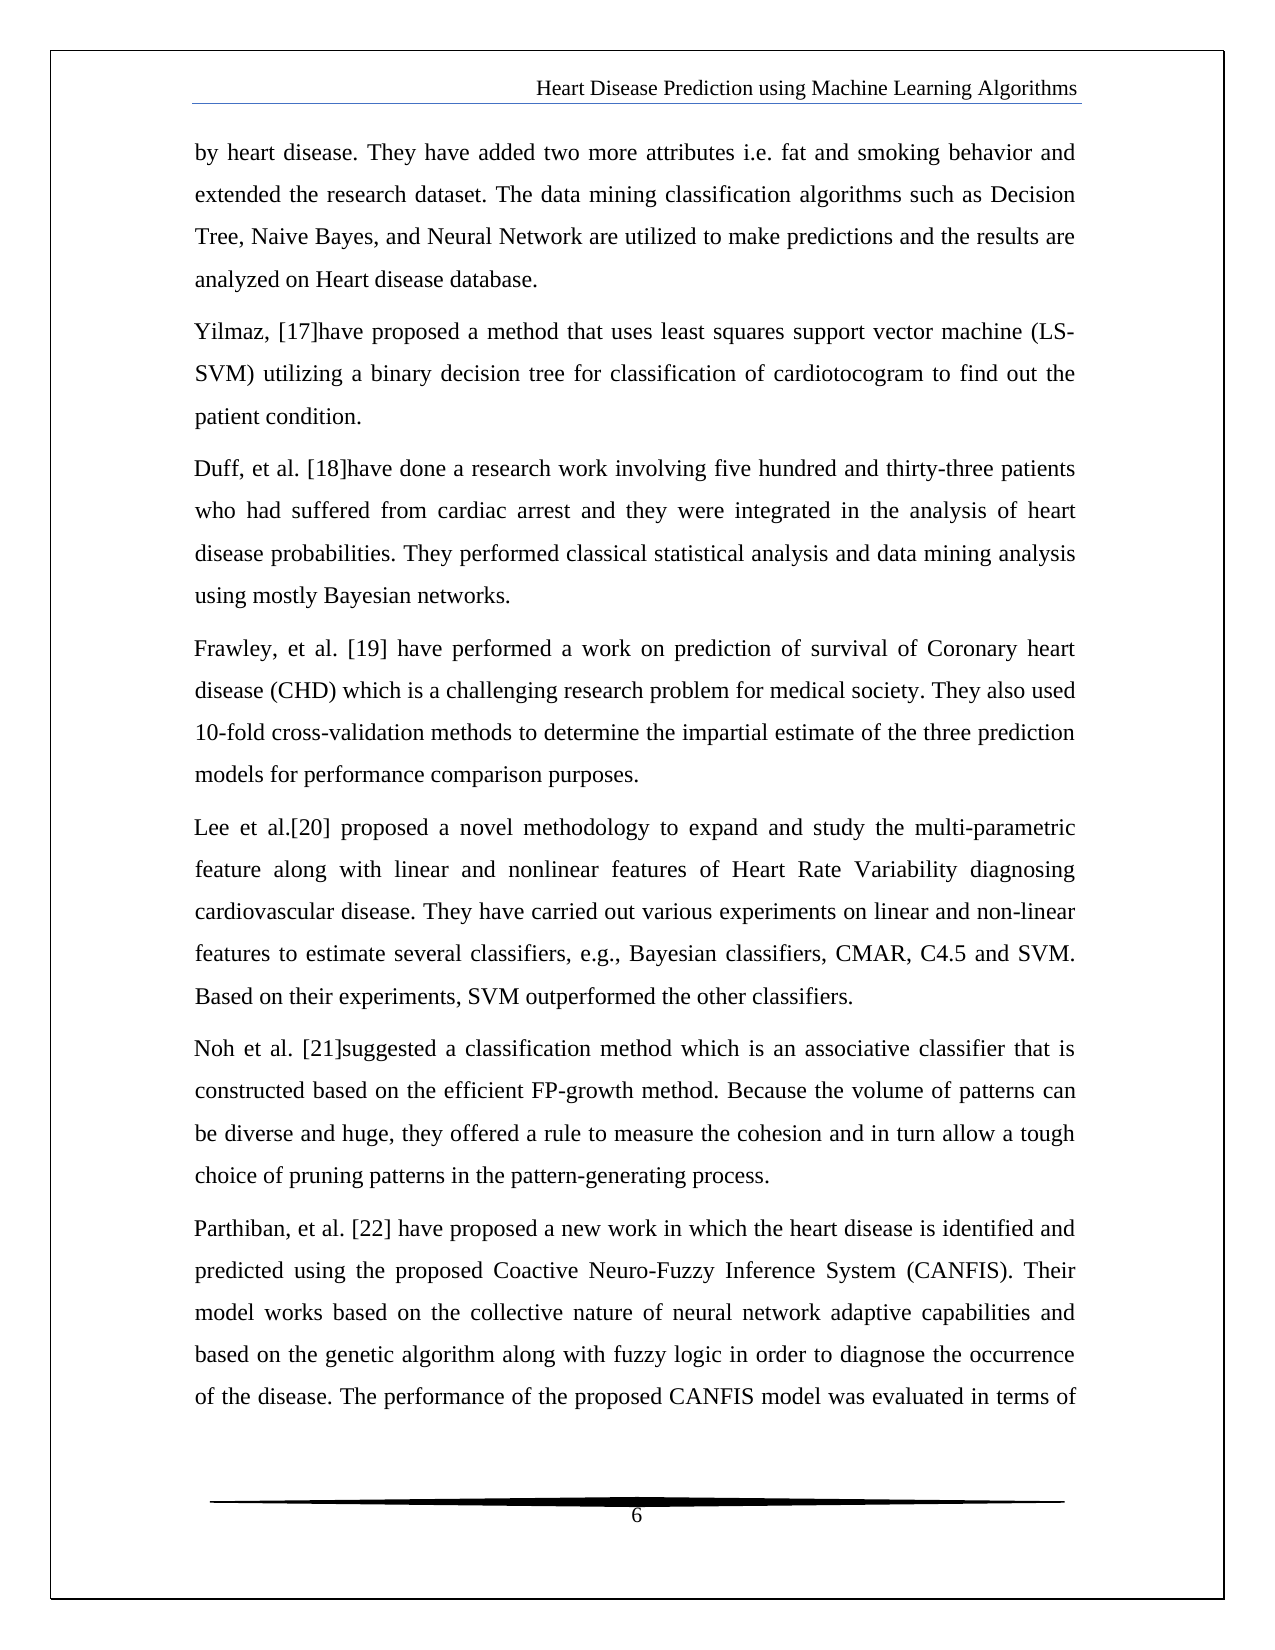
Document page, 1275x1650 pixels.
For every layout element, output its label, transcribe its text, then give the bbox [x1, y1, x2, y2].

text Noh et al. [21]suggested a classification method which is an associative classifier that is constructed based on the efficient FP-growth method. Because the volume of patterns can be diverse and huge, they offered a rule to measure the cohesion and in turn allow a tough choice of pruning patterns in the pattern-generating process. [193, 1034, 1077, 1188]
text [193, 138, 1077, 292]
text Yilmaz, [17]have proposed a method that uses least squares support vector machine (LS-SVM) utilizing a binary decision tree for classification of cardiotocogram to find out the patient condition. [193, 317, 1077, 429]
text Lee et al.[20] proposed a novel methodology to expand and study the multi-parametric feature along with linear and nonlinear features of Heart Rate Variability diagnosing cardiovascular disease. They have carried out various experiments on linear and non-linear features to estimate several classifiers, e.g., Bayesian classifiers, CMAR, C4.5 and SVM. Based on their experiments, SVM outperformed the other classifiers. [193, 813, 1077, 1009]
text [193, 1214, 1077, 1410]
text Frawley, et al. [19] have performed a work on prediction of survival of Coronary heart disease (CHD) which is a challenging research problem for medical society. They also used 10-fold cross-validation methods to determine the impartial estimate of the three prediction models for performance comparison purposes. [193, 634, 1077, 788]
text Duff, et al. [18]have done a research work involving five hundred and thirty-three patients who had suffered from cardiac arrest and they were integrated in the analysis of heart disease probabilities. They performed classical statistical analysis and data mining analysis using mostly Bayesian networks. [193, 454, 1077, 608]
